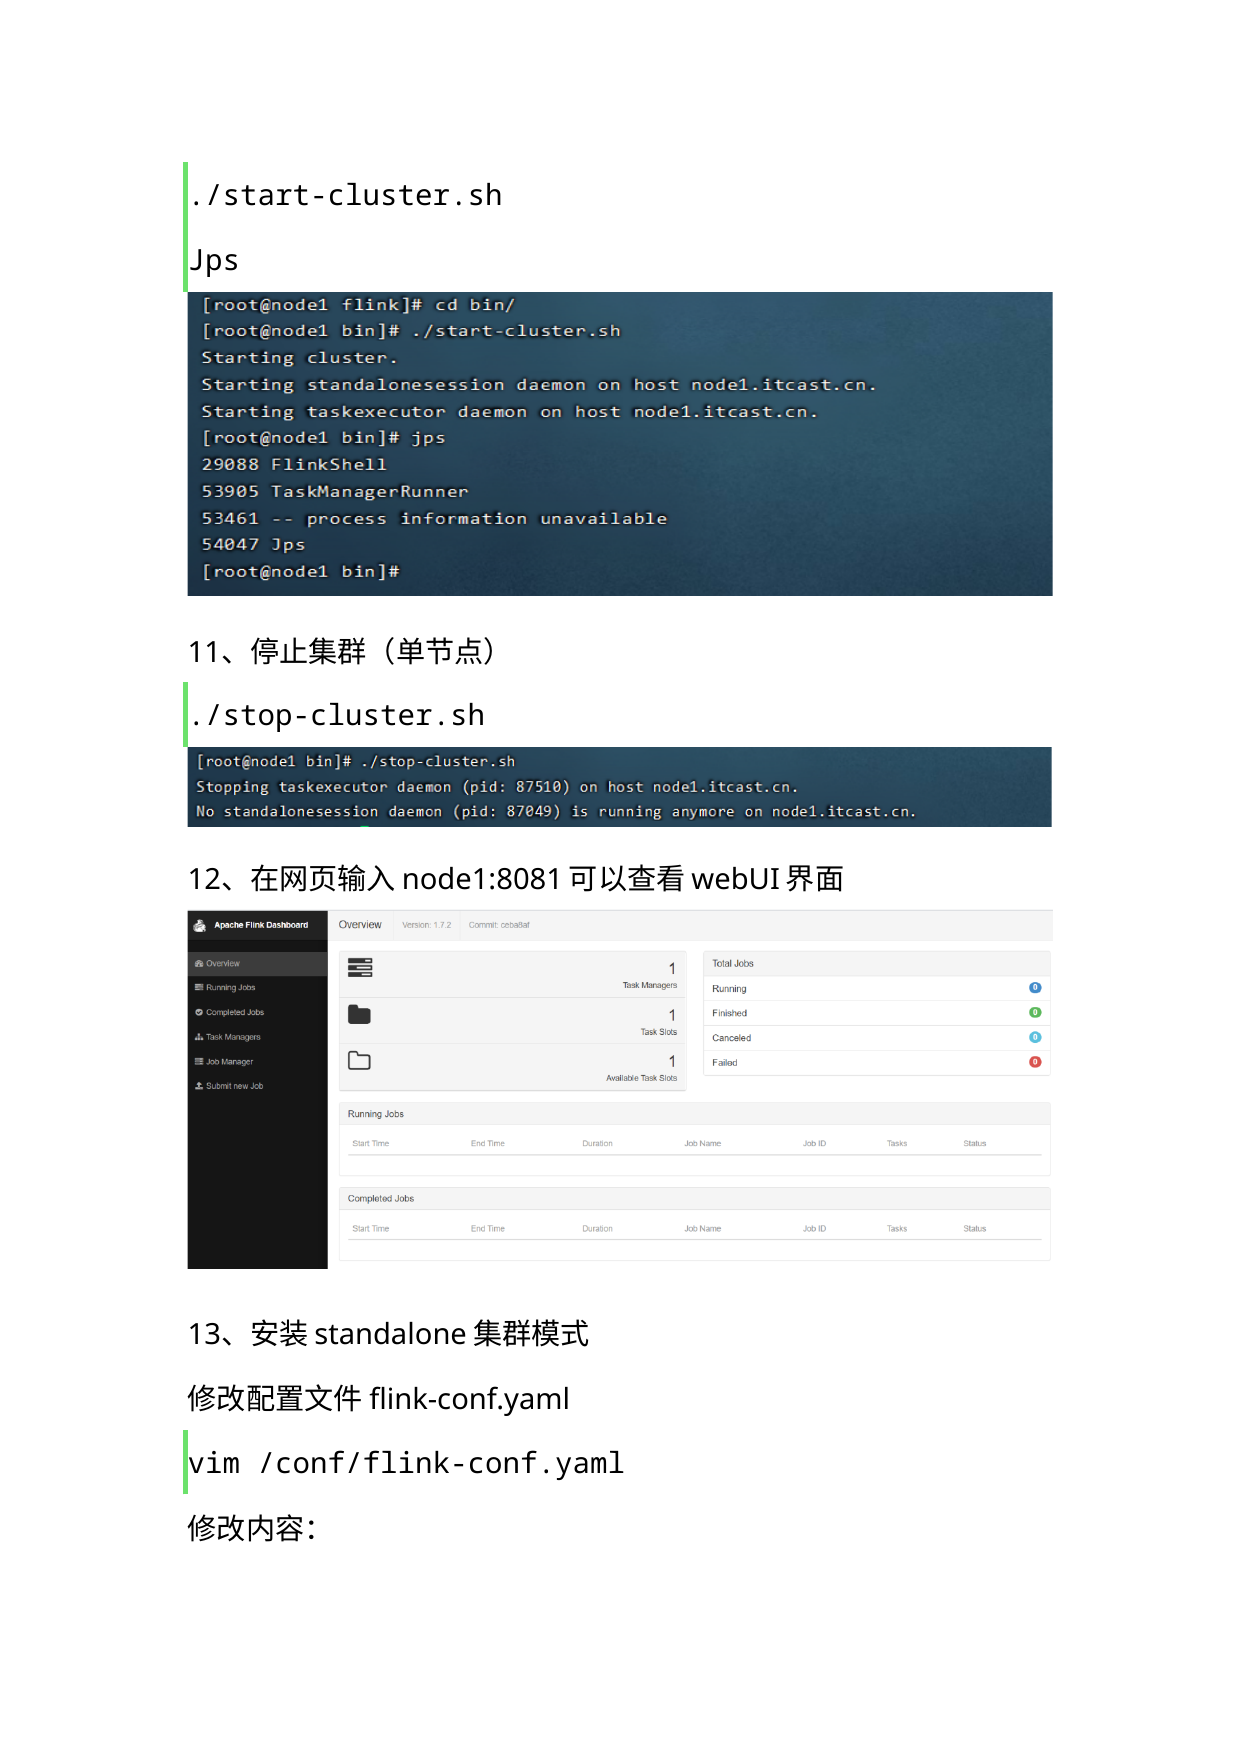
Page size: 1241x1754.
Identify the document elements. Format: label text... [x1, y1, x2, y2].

picture [187, 747, 1052, 827]
text ./start-cluster.sh [188, 162, 1053, 227]
text 修改配置文件 flink-conf.yaml [187, 1364, 1053, 1429]
text 13、安装standalone集群模式 [187, 1299, 1053, 1364]
text 11、停止集群（单节点） [187, 617, 1053, 682]
picture [187, 909, 1053, 1269]
text Jps [188, 227, 1053, 292]
text ./stop-cluster.sh [188, 682, 1053, 747]
text 12、在网页输入node1:8081可以查看webUI界面 [187, 844, 1053, 909]
picture [187, 292, 1053, 596]
text 修改内容： [187, 1494, 1053, 1559]
text vim /conf/flink-conf.yaml [187, 1429, 1053, 1494]
